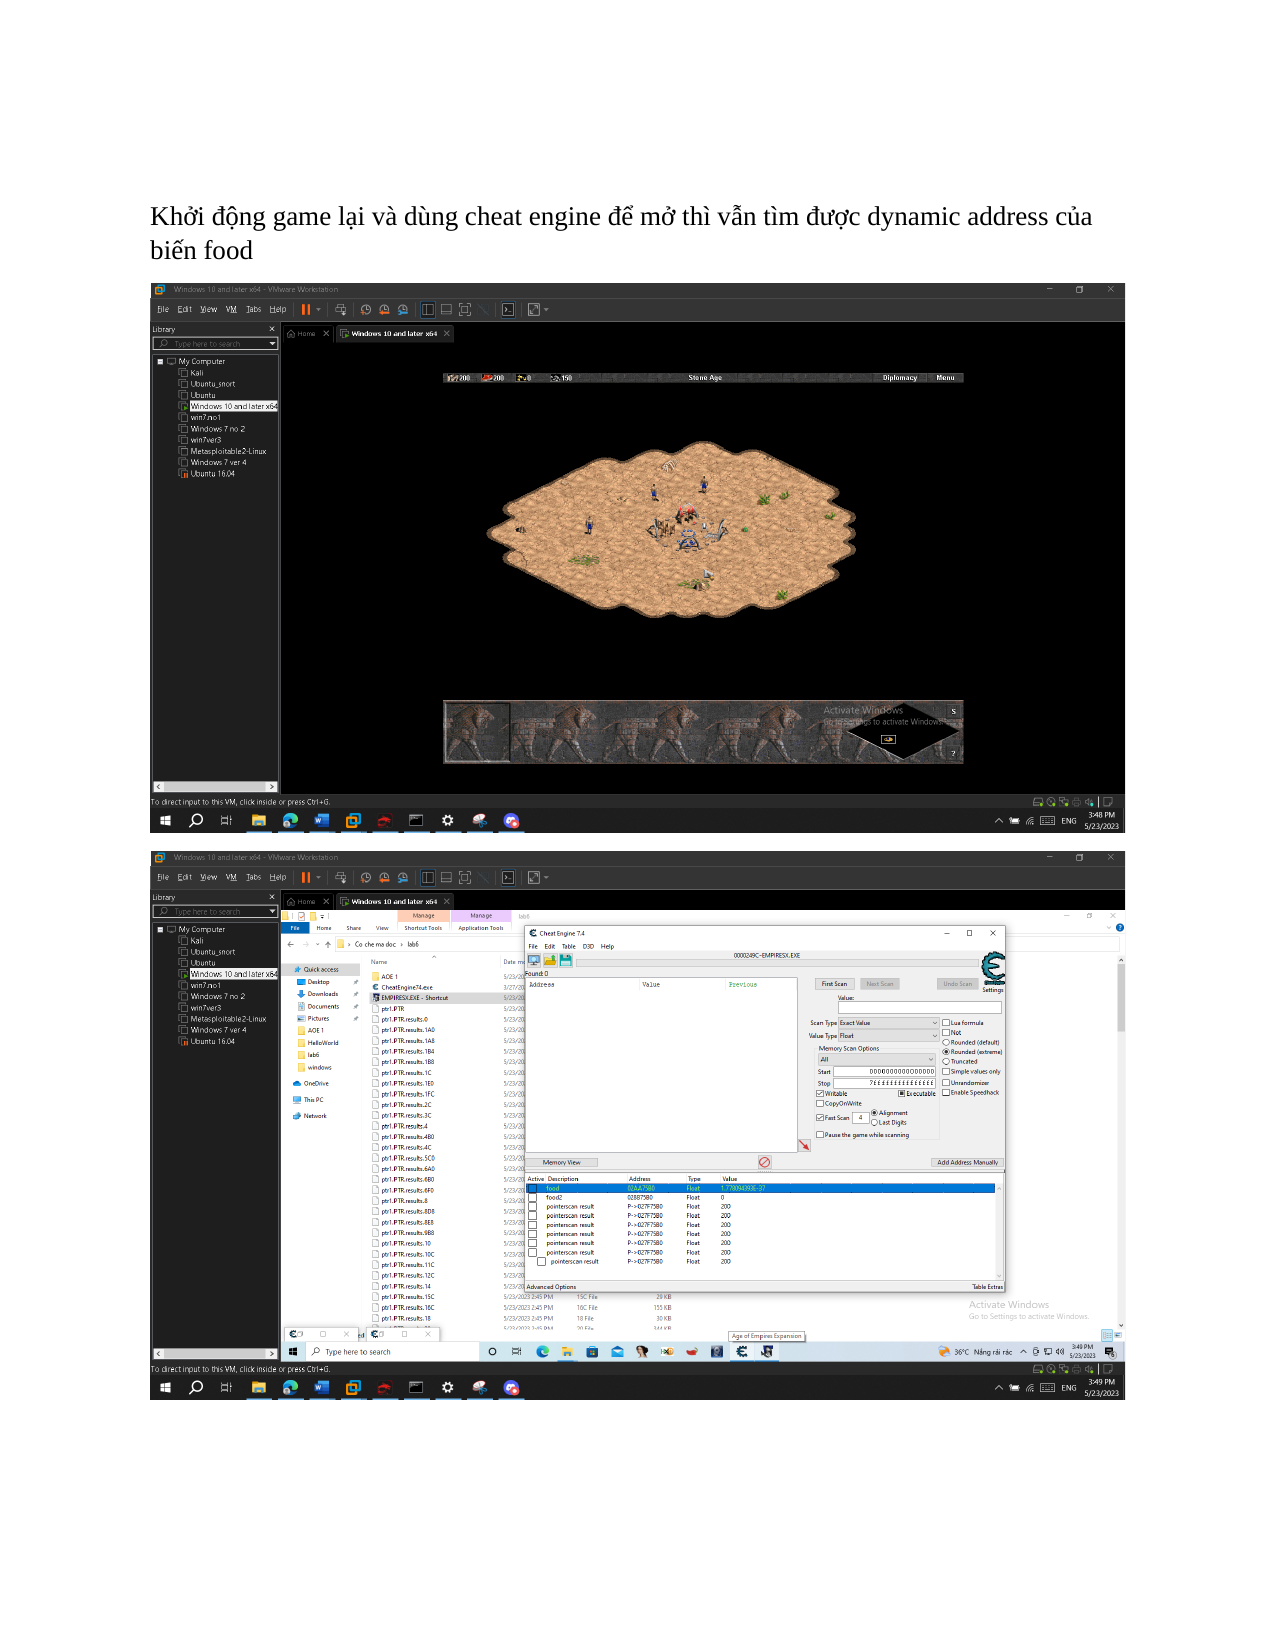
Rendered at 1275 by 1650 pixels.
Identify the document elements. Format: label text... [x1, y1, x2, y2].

picture [150, 283, 1125, 833]
picture [150, 851, 1125, 1400]
text Khởi động game lại và dùng cheat engine để mở thì vẫn tìm được dynamic address của biến food [150, 200, 1125, 265]
